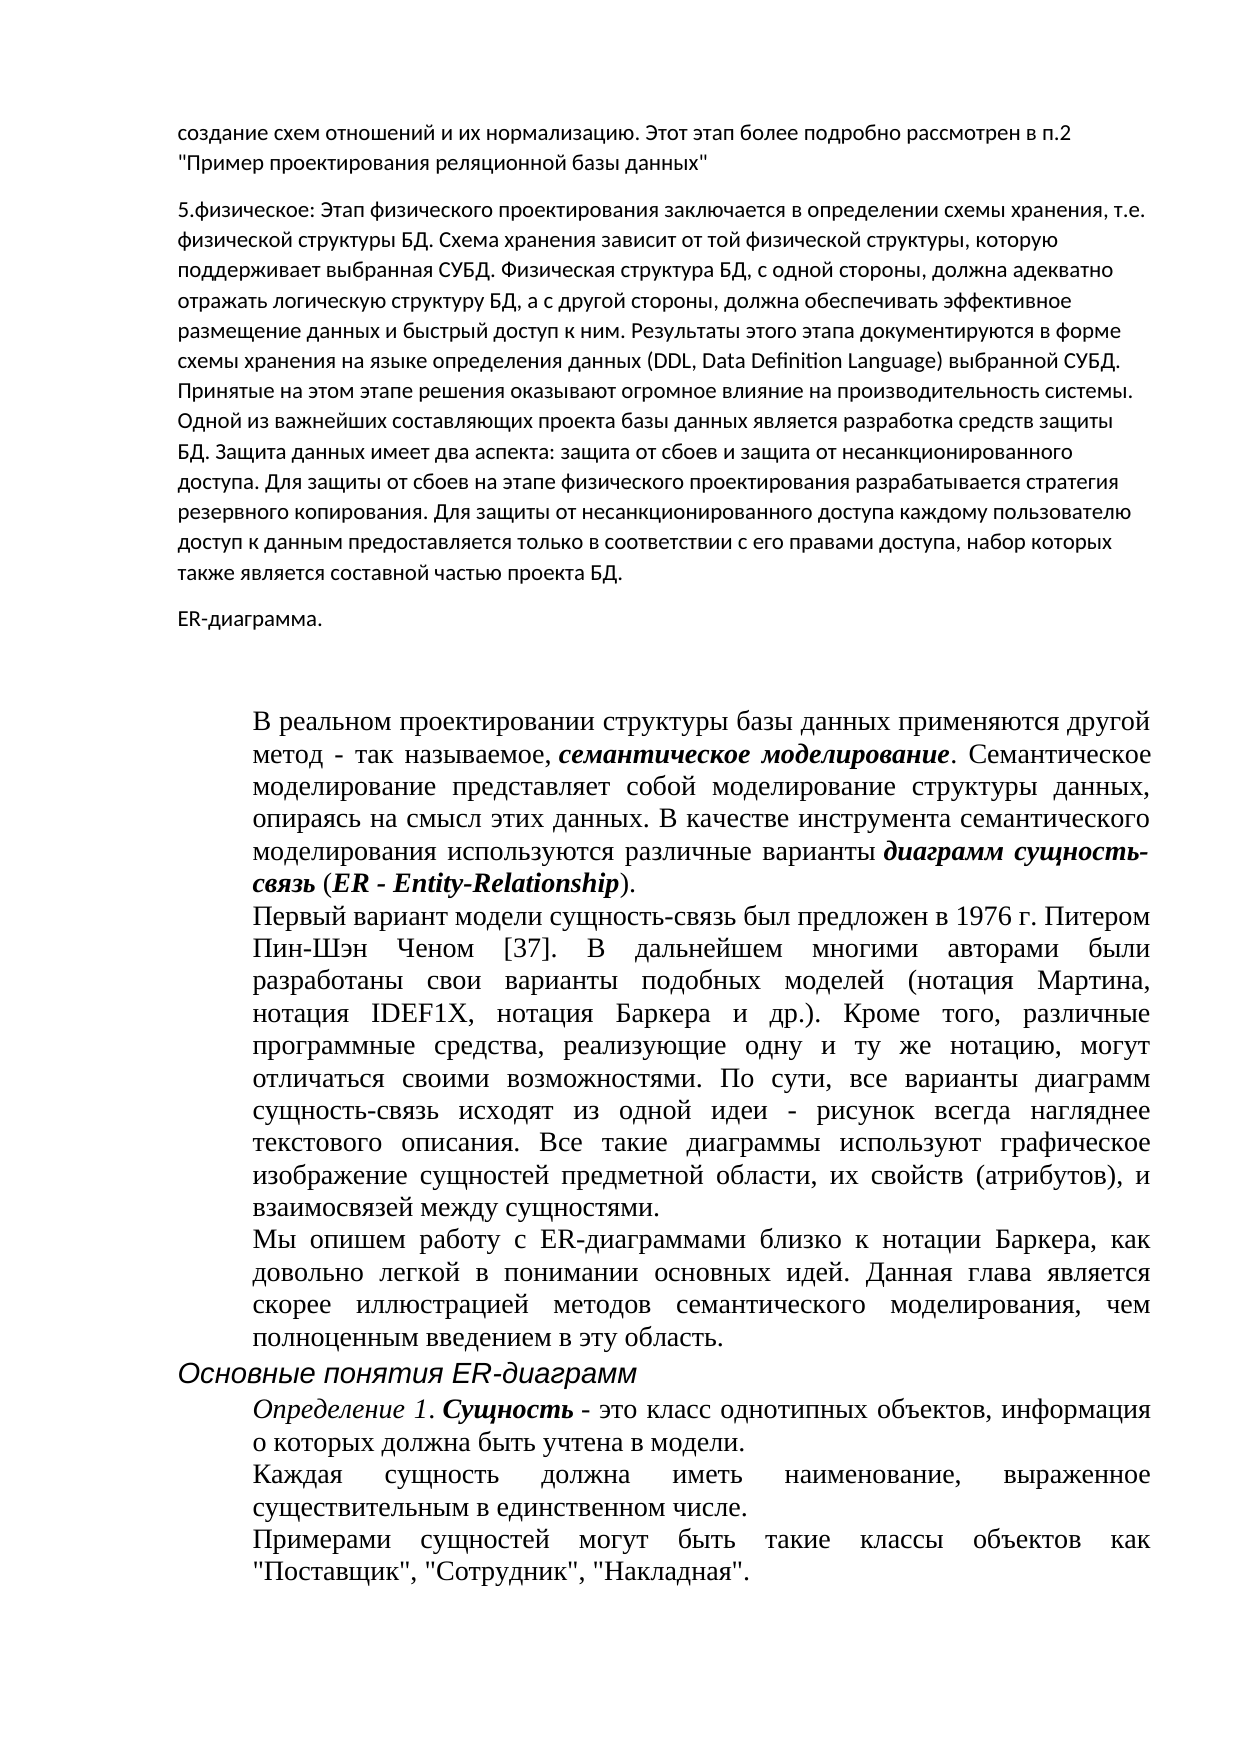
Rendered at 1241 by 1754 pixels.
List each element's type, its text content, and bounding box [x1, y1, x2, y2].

text Определение 1. Сущность - это класс однотипных объектов, информация о которых должна быть учтена в модели. [252, 1392, 1152, 1457]
text В реальном проектировании структуры базы данных применяются другой метод - так называемое, семантическое моделирование. Семантическое моделирование представляет собой моделирование структуры данных, опираясь на смысл этих данных. В качестве инструмента семантического моделирования используются различные варианты диаграмм сущность-связь (ER - Entity-Relationship). [252, 704, 1152, 899]
text 5.физическое: Этап физического проектирования заключается в определении схемы хранения, т.е. физической структуры БД. Схема хранения зависит от той физической структуры, которую поддерживает выбранная СУБД. Физическая структура БД, с одной стороны, должна адекватно отражать логическую структуру БД, а с другой стороны, должна обеспечивать эффективное размещение данных и быстрый доступ к ним. Результаты этого этапа документируются в форме схемы хранения на языке определения данных (DDL, Data Definition Language) выбранной СУБД. Принятые на этом этапе решения оказывают огромное влияние на производительность системы. Одной из важнейших составляющих проекта базы данных является разработка средств защиты БД. Защита данных имеет два аспекта: защита от сбоев и защита от несанкционированного доступа. Для защиты от сбоев на этапе физического проектирования разрабатывается стратегия резервного копирования. Для защиты от несанкционированного доступа каждому пользователю доступ к данным предоставляется только в соответствии с его правами доступа, набор которых также является составной частью проекта БД. [177, 195, 1152, 586]
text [177, 118, 1152, 176]
text Мы опишем работу с ER-диаграммами близко к нотации Баркера, как довольно легкой в понимании основных идей. Данная глава является скорее иллюстрацией методов семантического моделирования, чем полноценным введением в эту область. [252, 1223, 1152, 1352]
subtitle Основные понятия ER-диаграмм [177, 1356, 1152, 1390]
text ER-диаграмма. [177, 604, 1152, 633]
text Каждая сущность должна иметь наименование, выраженное существительным в единственном числе. [252, 1457, 1152, 1522]
text Первый вариант модели сущность-связь был предложен в 1976 г. Питером Пин-Шэн Ченом [37]. В дальнейшем многими авторами были разработаны свои варианты подобных моделей (нотация Мартина, нотация IDEF1X, нотация Баркера и др.). Кроме того, различные программные средства, реализующие одну и ту же нотацию, могут отличаться своими возможностями. По сути, все варианты диаграмм сущность-связь исходят из одной идеи - рисунок всегда нагляднее текстового описания. Все такие диаграммы используют графическое изображение сущностей предметной области, их свойств (атрибутов), и взаимосвязей между сущностями. [252, 899, 1152, 1223]
text Примерами сущностей могут быть такие классы объектов как "Поставщик", "Сотрудник", "Накладная". [252, 1522, 1152, 1587]
